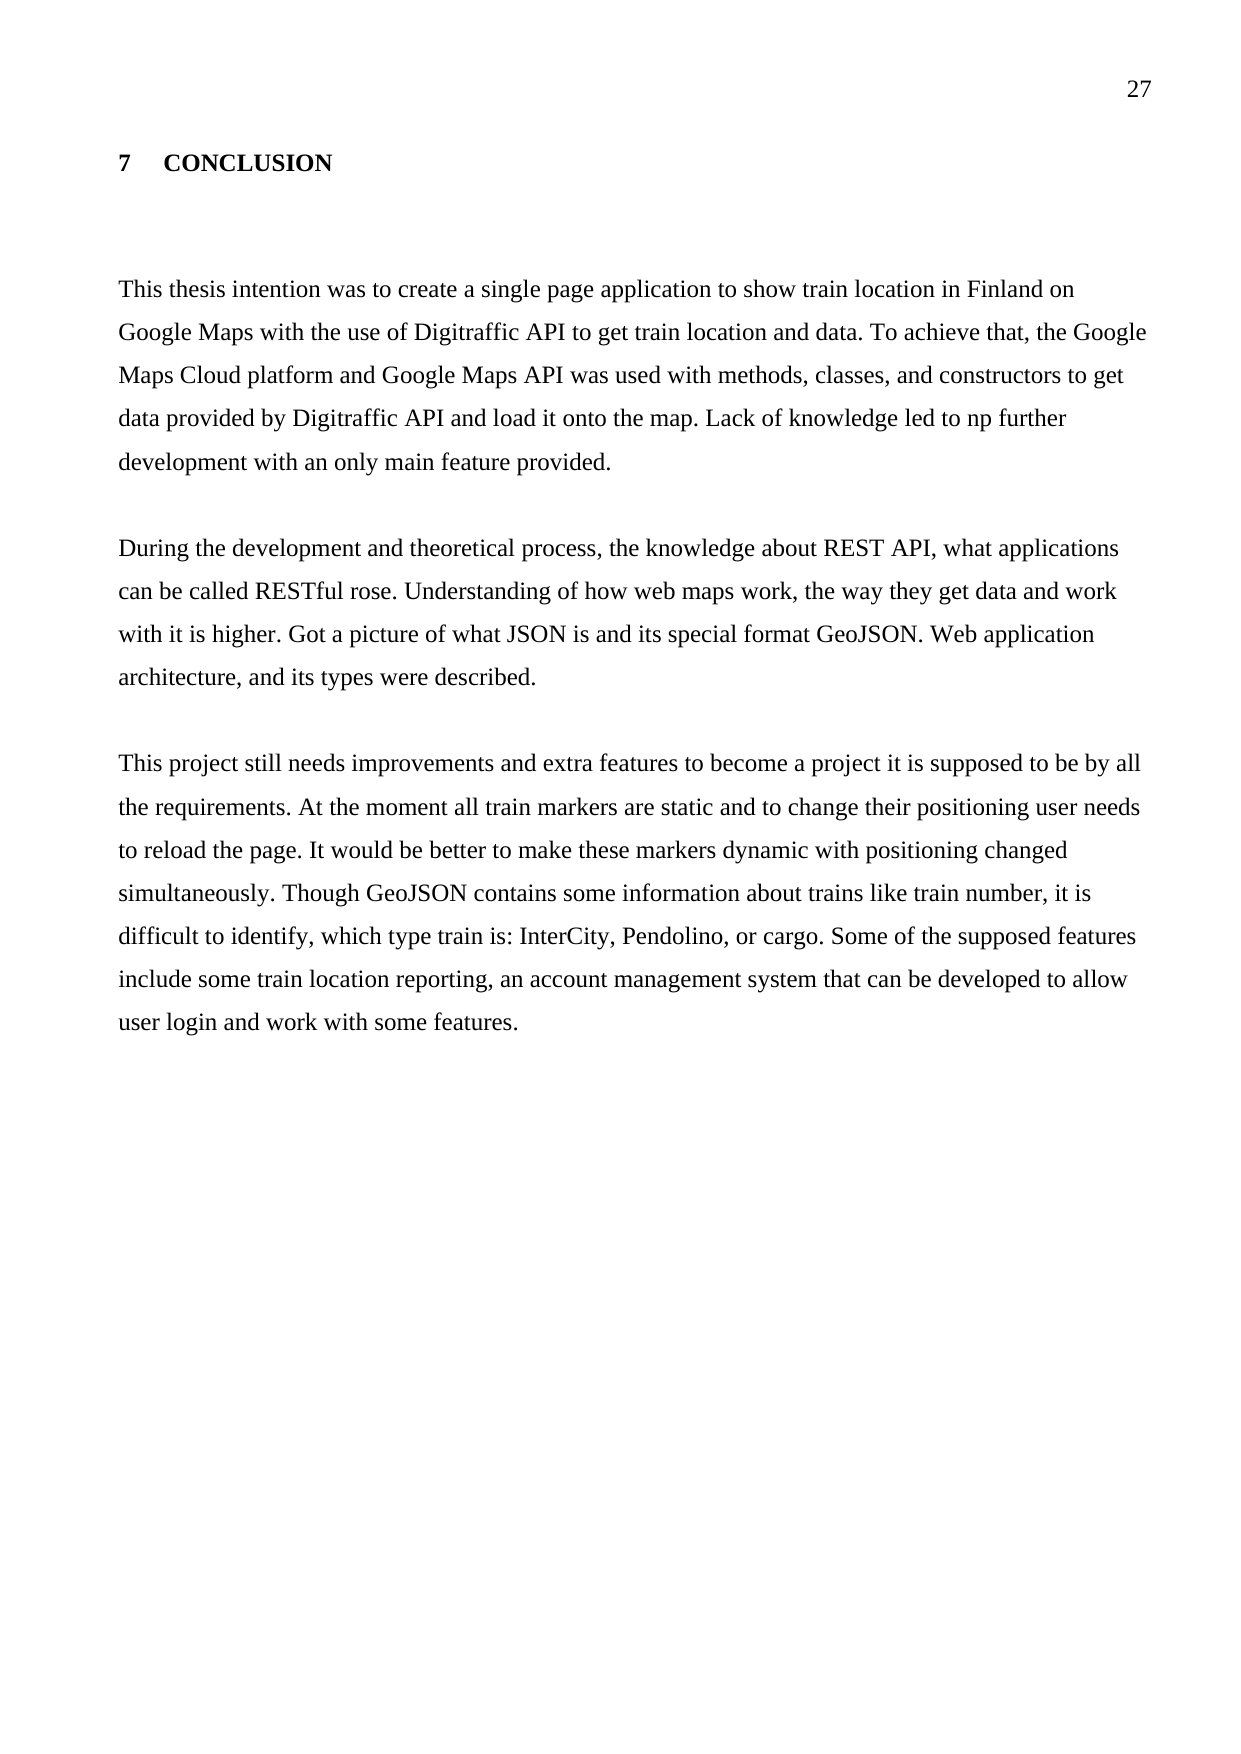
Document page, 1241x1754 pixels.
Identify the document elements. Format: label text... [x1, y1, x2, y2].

subtitle Conclusion [118, 148, 1152, 176]
text This thesis intention was to create a single page application to show train location in Finland on Google Maps with the use of Digitraffic API to get train location and data. To achieve that, the Google Maps Cloud platform and Google Maps API was used with methods, classes, and constructors to get data provided by Digitraffic API and load it onto the map. Lack of knowledge led to np further development with an only main feature provided. [118, 274, 1152, 475]
text This project still needs improvements and extra features to become a project it is supposed to be by all the requirements. At the moment all train markers are static and to change their positioning user needs to reload the page. It would be better to make these markers dynamic with positioning changed simultaneously. Though GeoJSON contains some information about trains like train number, it is difficult to identify, which type train is: InterCity, Pendolino, or cargo. Some of the supposed features include some train location reporting, an account management system that can be developed to allow user login and work with some features. [118, 748, 1152, 1036]
text During the development and theoretical process, the knowledge about REST API, what applications can be called RESTful rose. Understanding of how web maps work, the way they get data and work with it is higher. Got a picture of what JSON is and its special format GeoJSON. Web application architecture, and its types were described. [118, 533, 1152, 691]
